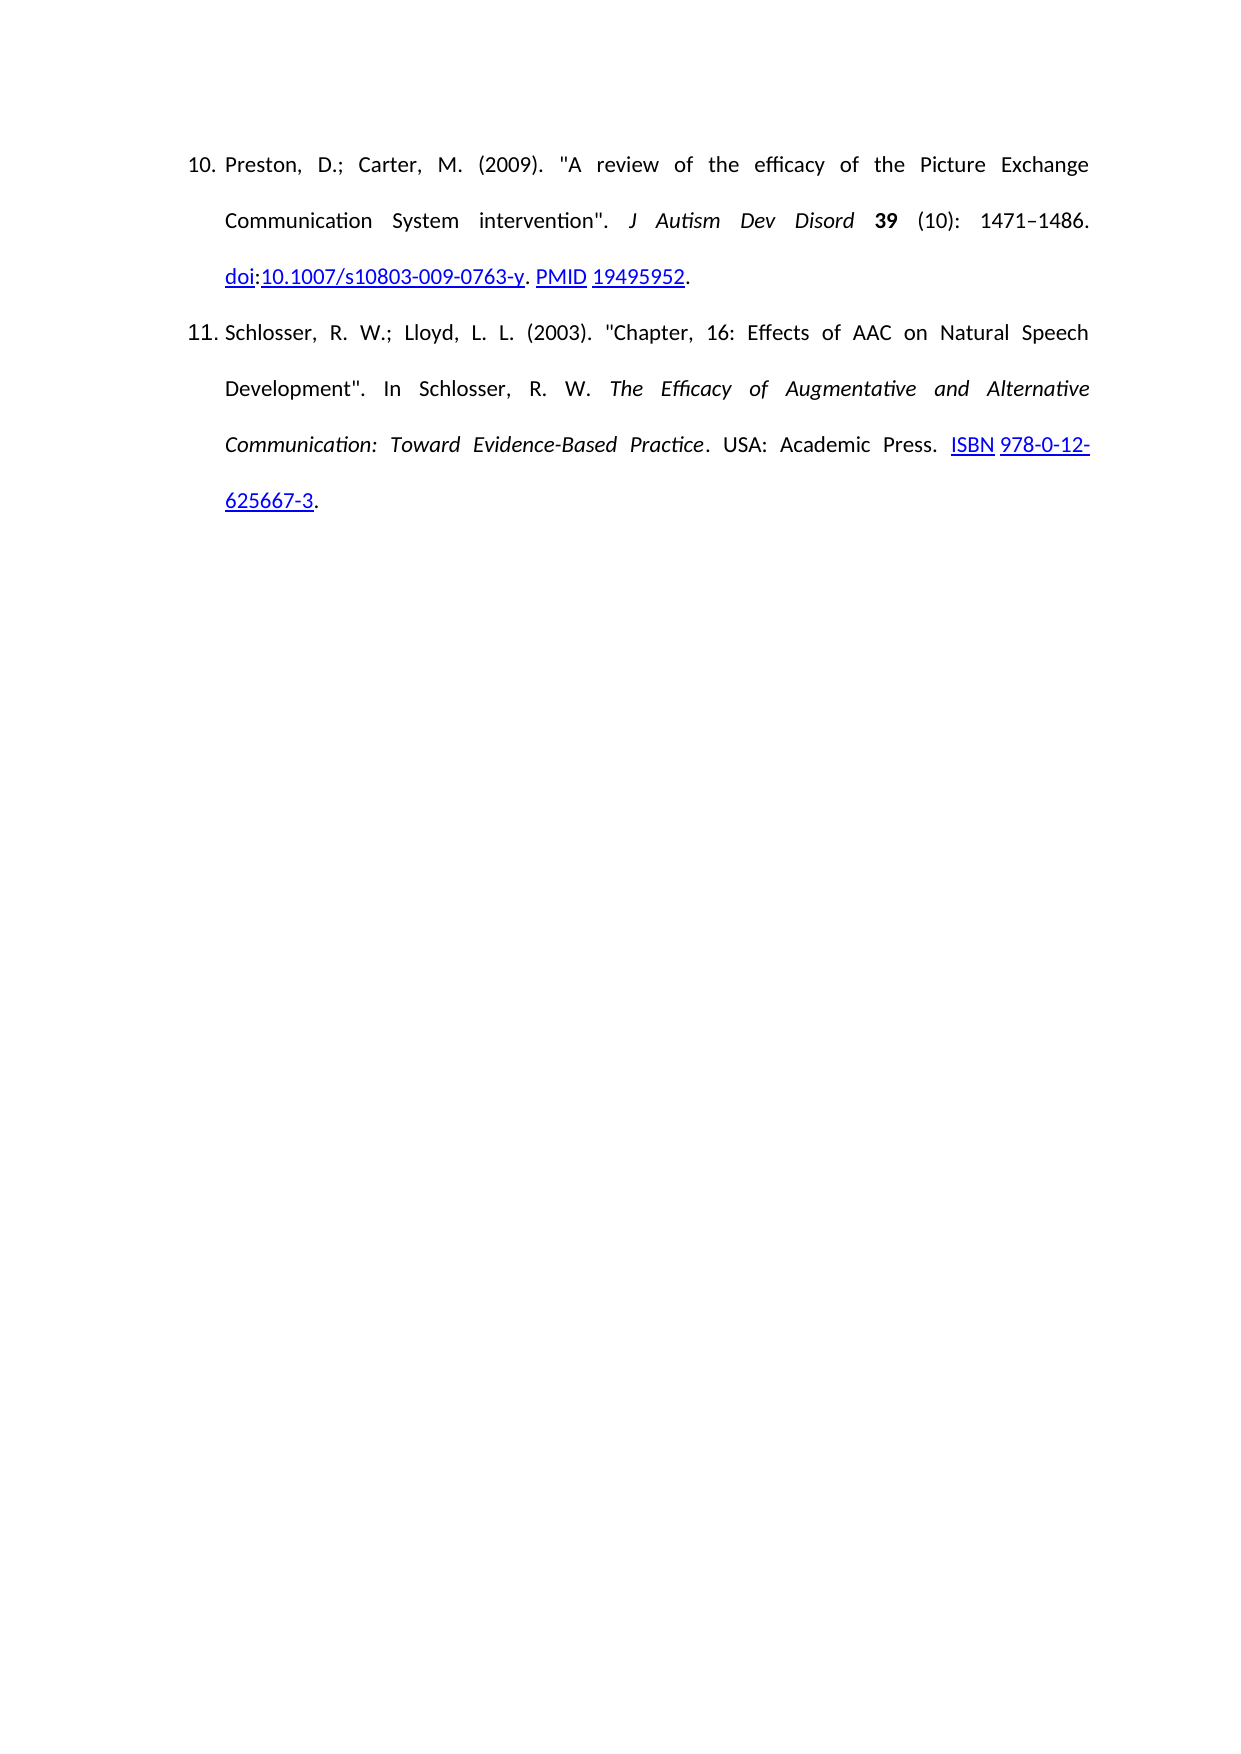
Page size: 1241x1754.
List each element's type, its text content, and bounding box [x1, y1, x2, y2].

list Preston, D.; Carter, M. (2009). "A review of the efficacy of the Picture Exchange Communication System intervention". J Autism Dev Disord 39 (10): 1471–1486. doi:10.1007/s10803-009-0763-y. PMID 19495952. [187, 150, 1090, 290]
list Schlosser, R. W.; Lloyd, L. L. (2003). "Chapter, 16: Effects of AAC on Natural Speech Development". In Schlosser, R. W. The Efficacy of Augmentative and Alternative Communication: Toward Evidence-Based Practice. USA: Academic Press. ISBN 978-0-12-625667-3. [187, 318, 1090, 514]
